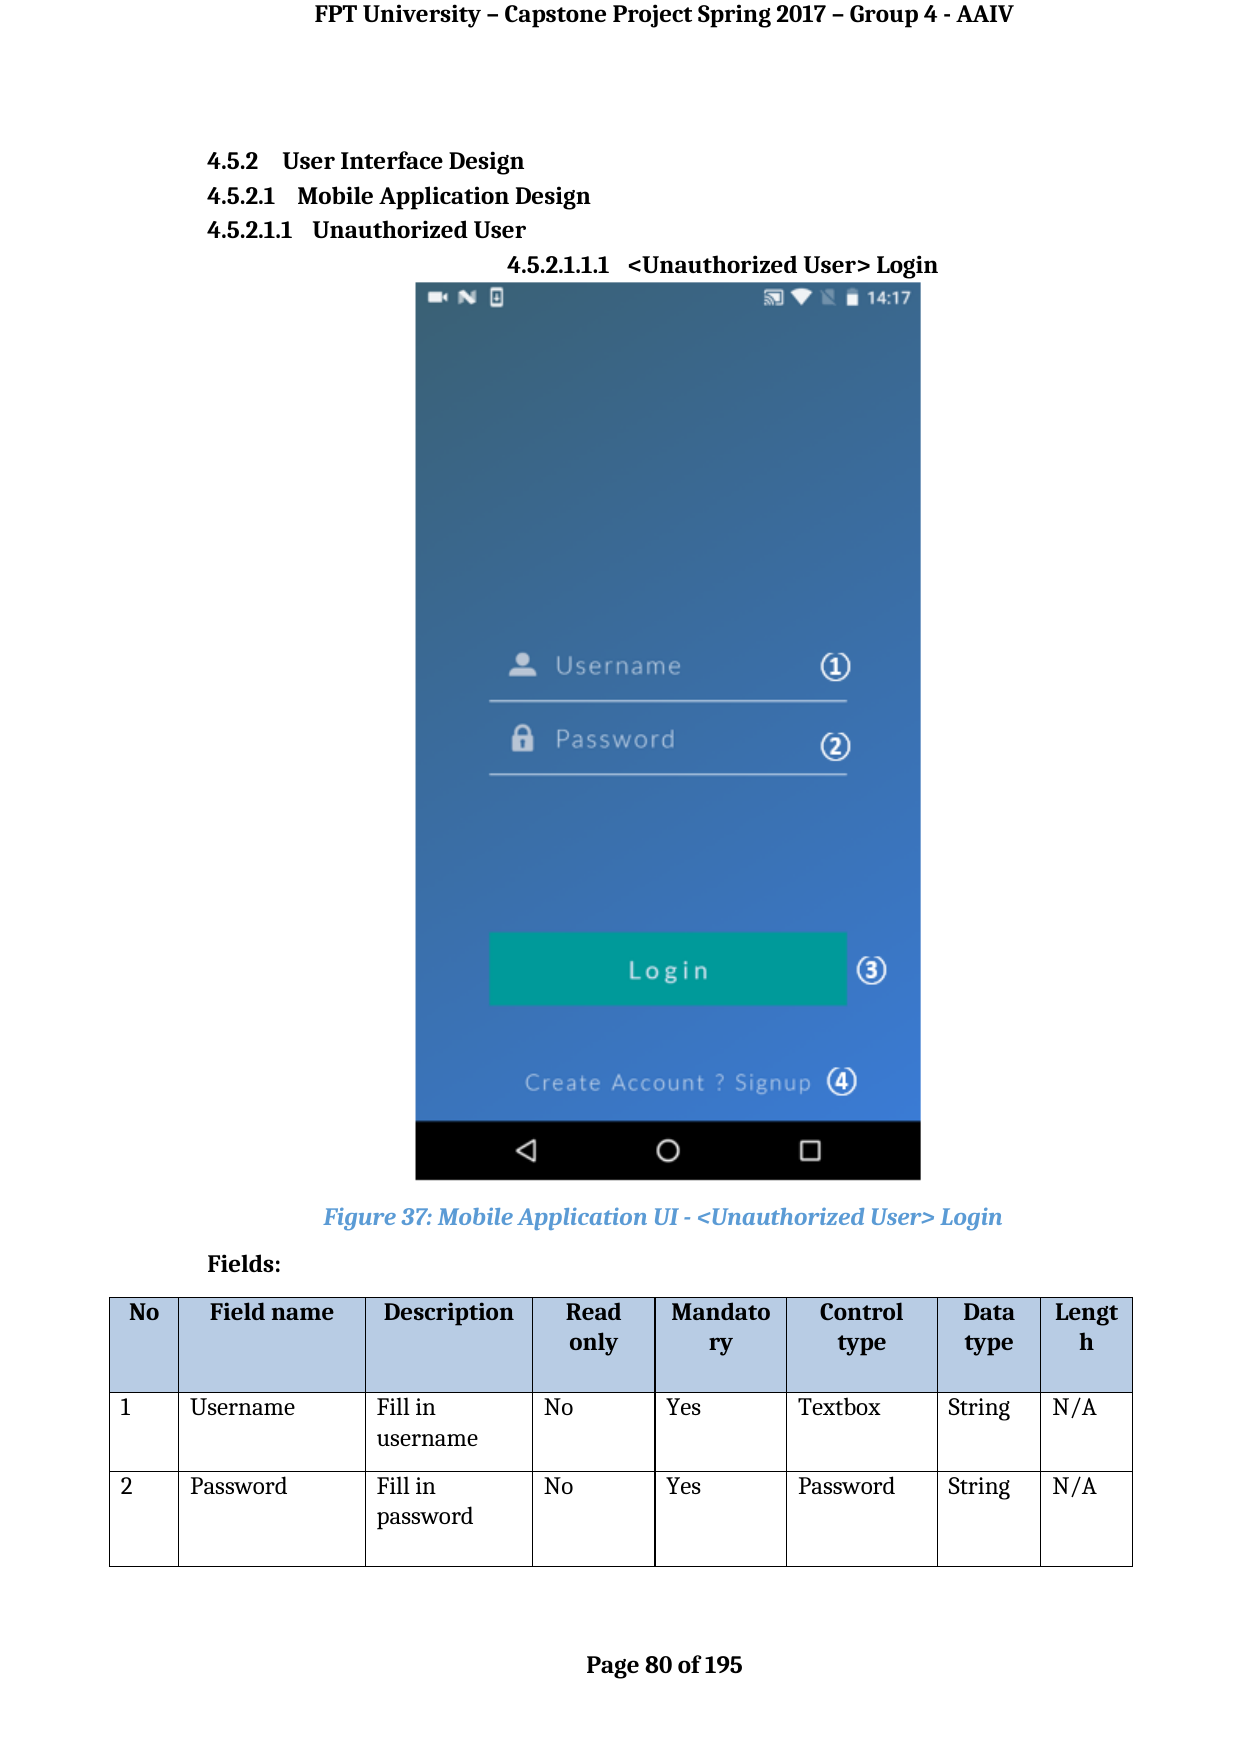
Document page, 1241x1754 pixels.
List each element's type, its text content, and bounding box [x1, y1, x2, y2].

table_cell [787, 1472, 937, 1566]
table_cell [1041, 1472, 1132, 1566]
table_header Mandatory [656, 1298, 786, 1392]
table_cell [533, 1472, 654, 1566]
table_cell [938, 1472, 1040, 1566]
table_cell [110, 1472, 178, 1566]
table_cell Fill in username [366, 1393, 532, 1471]
subtitle Unauthorized User [207, 216, 1122, 245]
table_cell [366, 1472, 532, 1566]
table_cell 1 [110, 1393, 178, 1471]
table_header Field name [179, 1298, 365, 1392]
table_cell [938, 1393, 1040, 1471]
table_header Description [366, 1298, 532, 1392]
subtitle User Interface Design [207, 147, 1122, 176]
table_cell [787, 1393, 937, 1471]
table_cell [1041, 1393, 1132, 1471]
table_header Data type [938, 1298, 1040, 1392]
table_header Read only [533, 1298, 654, 1392]
text Figure 37: Mobile Application UI - <Unauthorized User> Login [207, 1203, 1122, 1231]
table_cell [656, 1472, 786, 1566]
table_header Control type [787, 1298, 937, 1392]
text Fields: [207, 1250, 1122, 1278]
table_header No [110, 1298, 178, 1392]
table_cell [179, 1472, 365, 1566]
table_cell Yes [656, 1393, 786, 1471]
picture [408, 281, 921, 1185]
subtitle <Unauthorized User> Login [507, 251, 1122, 279]
table_cell No [533, 1393, 654, 1471]
table_cell Username [179, 1393, 365, 1471]
table_header Length [1041, 1298, 1132, 1392]
subtitle Mobile Application Design [207, 182, 1122, 210]
